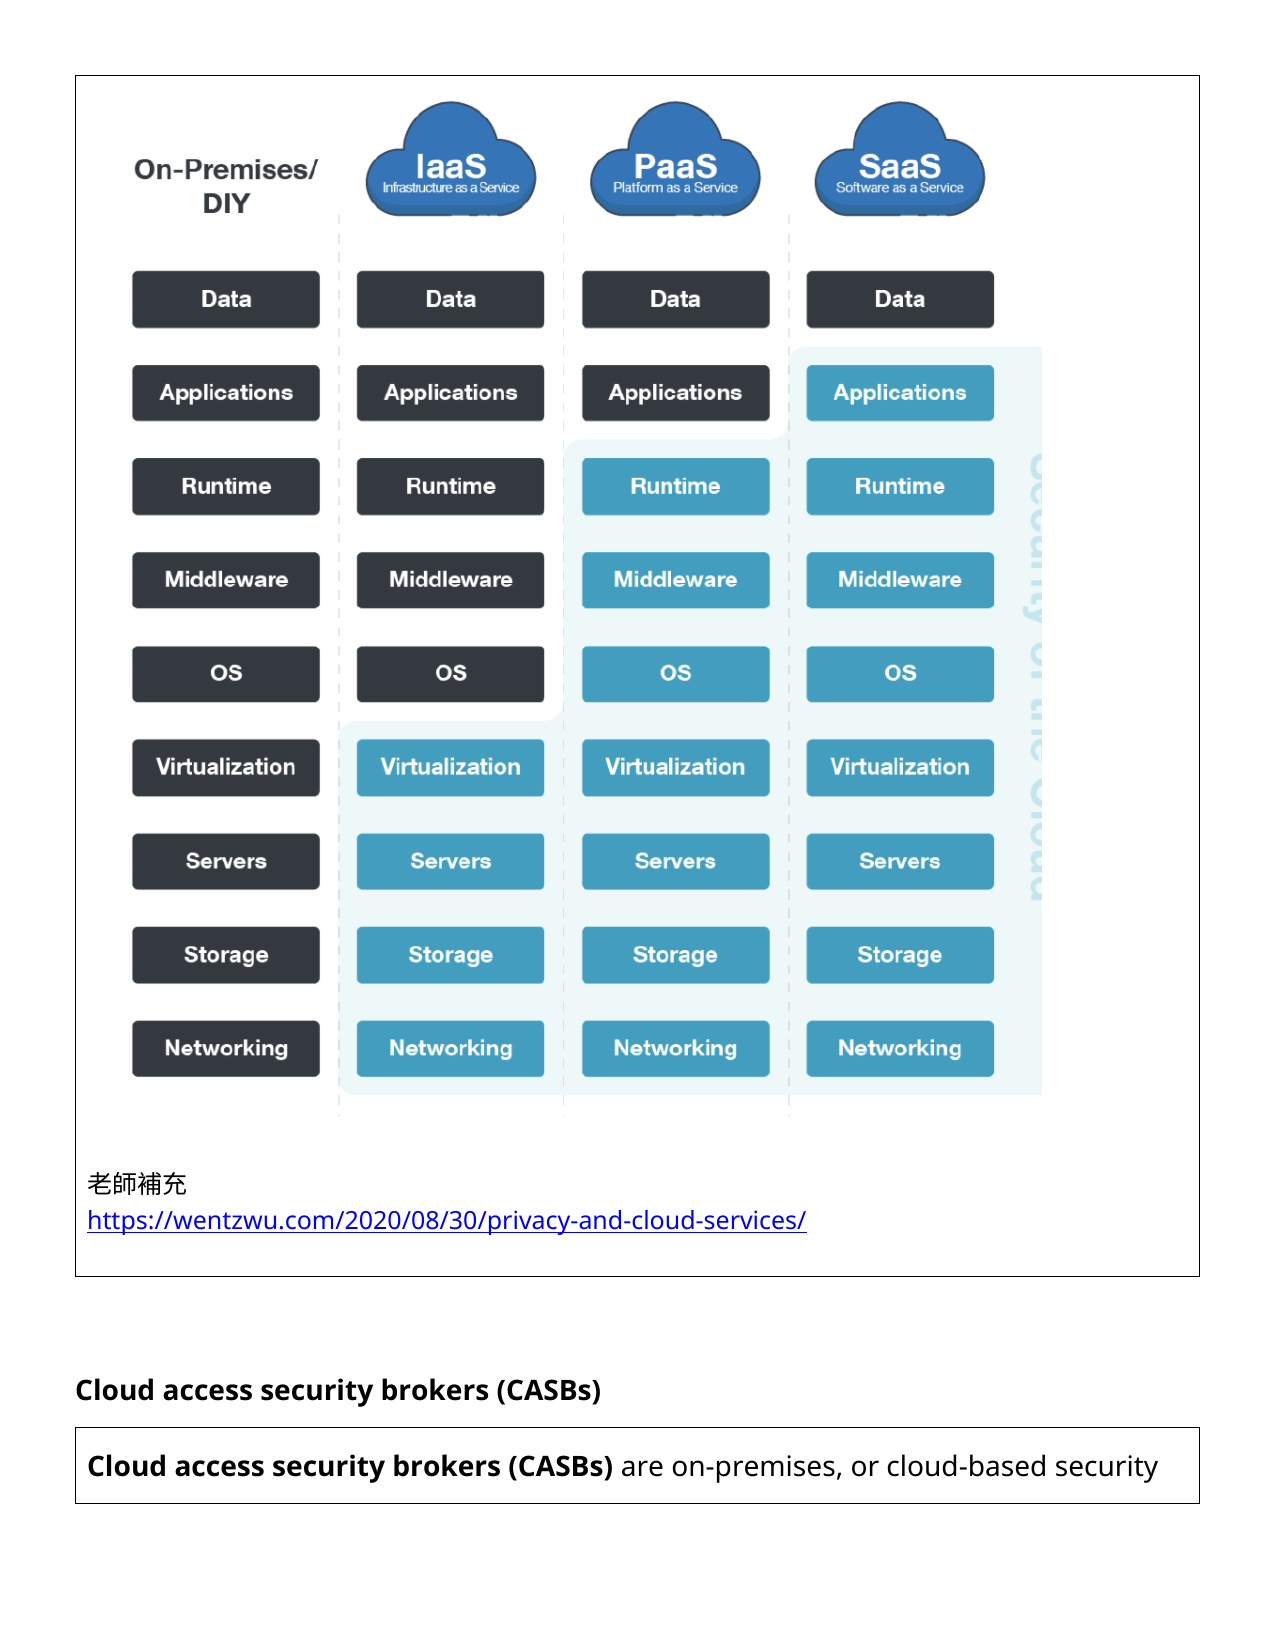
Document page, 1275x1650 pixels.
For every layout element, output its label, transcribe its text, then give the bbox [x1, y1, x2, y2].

text Cloud access security brokers (CASBs) [75, 1352, 1200, 1427]
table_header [76, 76, 1199, 1276]
picture [86, 76, 1042, 1116]
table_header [76, 1428, 1199, 1503]
